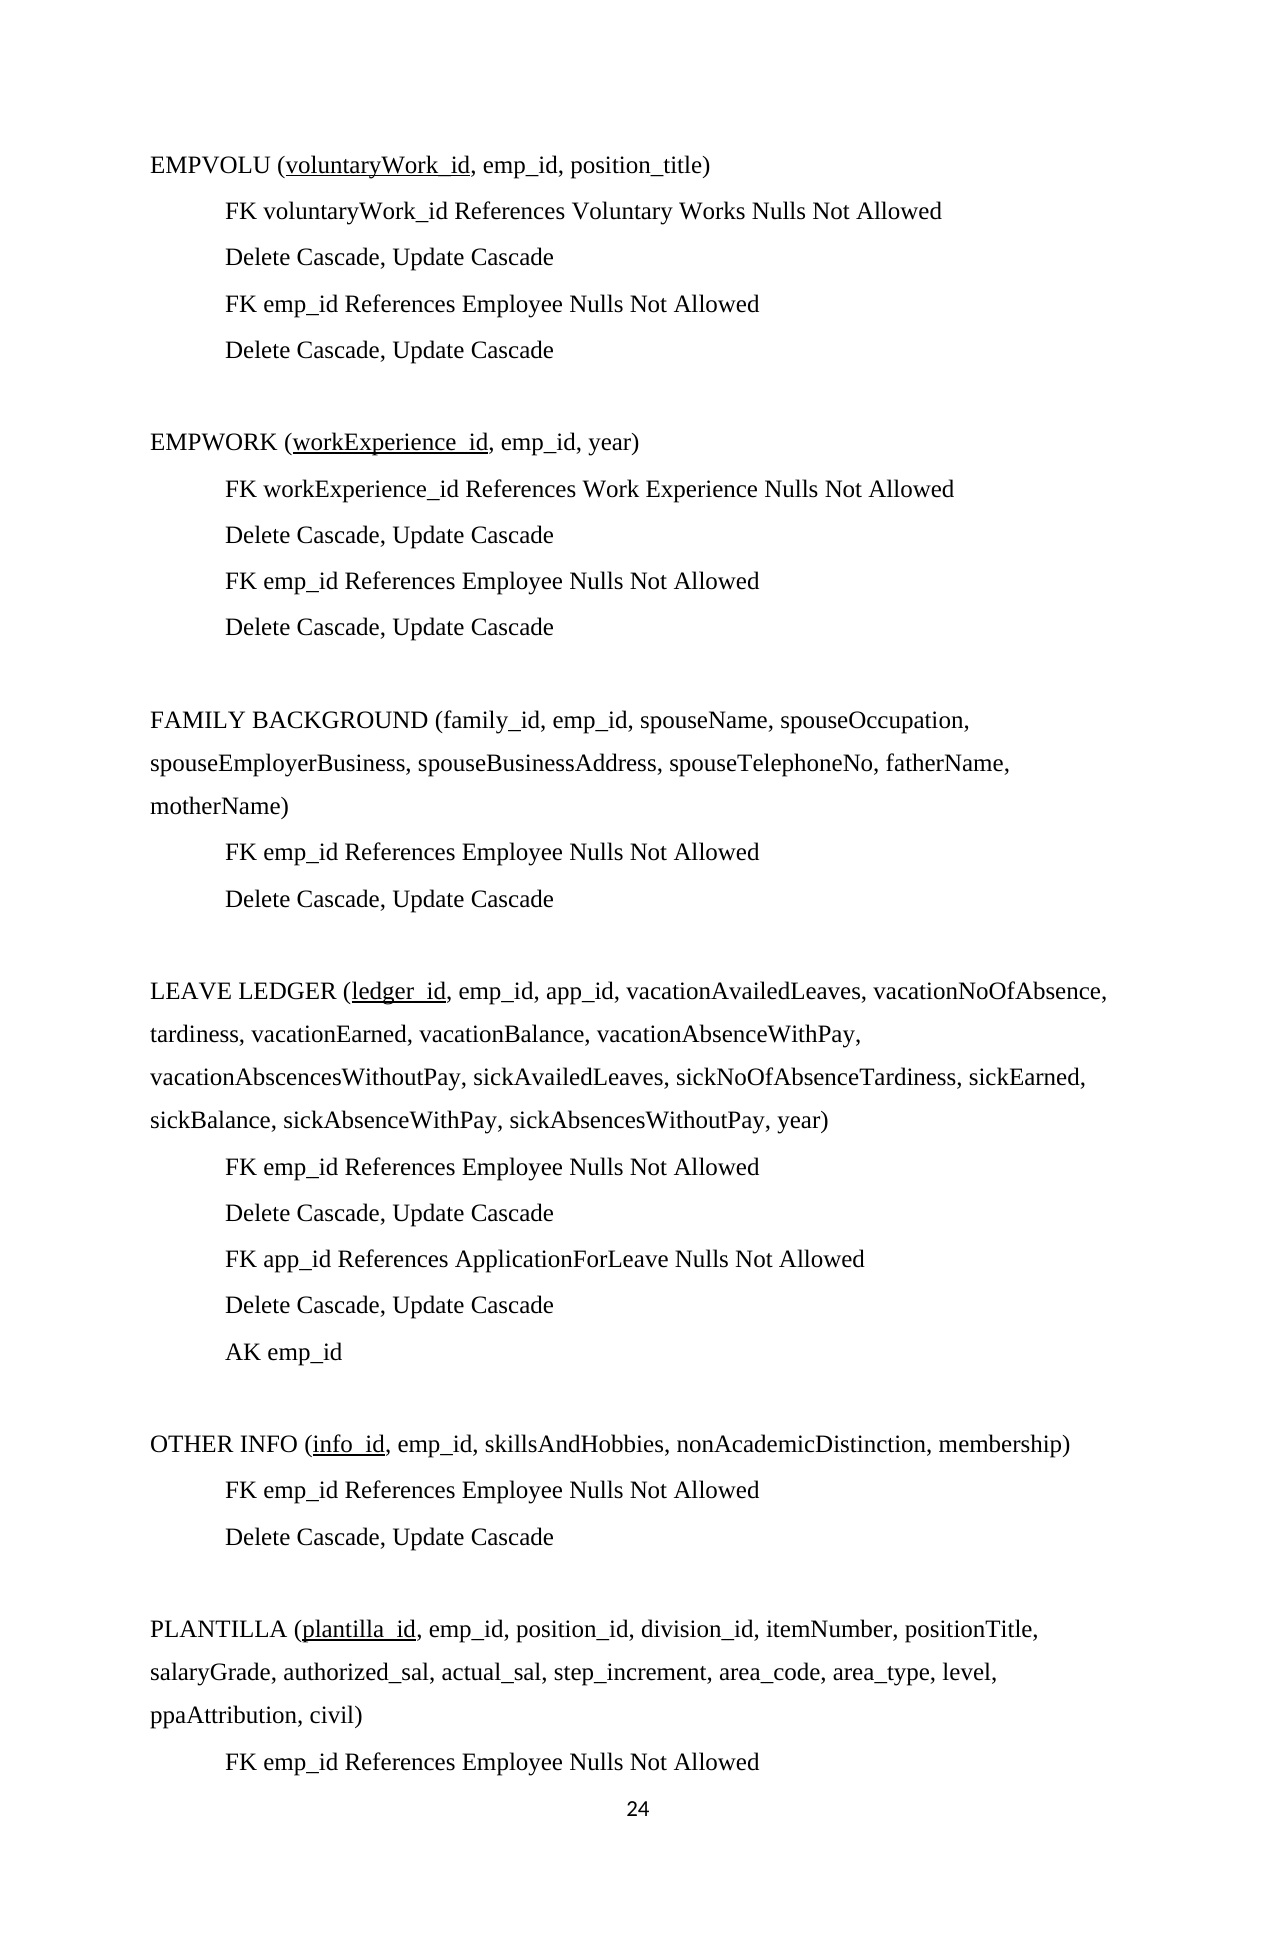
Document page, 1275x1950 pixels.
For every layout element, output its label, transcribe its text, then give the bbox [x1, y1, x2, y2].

text Delete Cascade, Update Cascade [150, 884, 1125, 912]
text LEAVE LEDGER (ledger_id, emp_id, app_id, vacationAvailedLeaves, vacationNoOfAbsence, tardiness, vacationEarned, vacationBalance, vacationAbsenceWithPay, vacationAbscencesWithoutPay, sickAvailedLeaves, sickNoOfAbsenceTardiness, sickEarned, sickBalance, sickAbsenceWithPay, sickAbsencesWithoutPay, year) [150, 976, 1125, 1134]
text AK emp_id [150, 1337, 1125, 1366]
text Delete Cascade, Update Cascade [150, 1291, 1125, 1319]
text Delete Cascade, Update Cascade [150, 335, 1125, 364]
text PLANTILLA (plantilla_id, emp_id, position_id, division_id, itemNumber, positionTitle, salaryGrade, authorized_sal, actual_sal, step_increment, area_code, area_type, level, ppaAttribution, civil) [150, 1614, 1125, 1729]
text Delete Cascade, Update Cascade [150, 520, 1125, 549]
text FK workExperience_id References Work Experience Nulls Not Allowed [150, 474, 1125, 502]
text FK emp_id References Employee Nulls Not Allowed [150, 289, 1125, 317]
text FAMILY BACKGROUND (family_id, emp_id, spouseName, spouseOccupation, spouseEmployerBusiness, spouseBusinessAddress, spouseTelephoneNo, fatherName, motherName) [150, 705, 1125, 820]
text OTHER INFO (info_id, emp_id, skillsAndHobbies, nonAcademicDistinction, membership) [150, 1429, 1125, 1458]
text EMPVOLU (voluntaryWork_id, emp_id, position_title) [150, 150, 1125, 179]
text FK emp_id References Employee Nulls Not Allowed [150, 1747, 1125, 1776]
text Delete Cascade, Update Cascade [150, 612, 1125, 641]
text FK emp_id References Employee Nulls Not Allowed [150, 1476, 1125, 1504]
text Delete Cascade, Update Cascade [150, 1198, 1125, 1227]
text FK emp_id References Employee Nulls Not Allowed [150, 1152, 1125, 1181]
text Delete Cascade, Update Cascade [150, 1522, 1125, 1551]
text Delete Cascade, Update Cascade [150, 242, 1125, 271]
text FK voluntaryWork_id References Voluntary Works Nulls Not Allowed [150, 196, 1125, 225]
text FK emp_id References Employee Nulls Not Allowed [150, 837, 1125, 866]
text EMPWORK (workExperience_id, emp_id, year) [150, 427, 1125, 456]
text FK app_id References ApplicationForLeave Nulls Not Allowed [150, 1244, 1125, 1273]
text FK emp_id References Employee Nulls Not Allowed [150, 566, 1125, 595]
